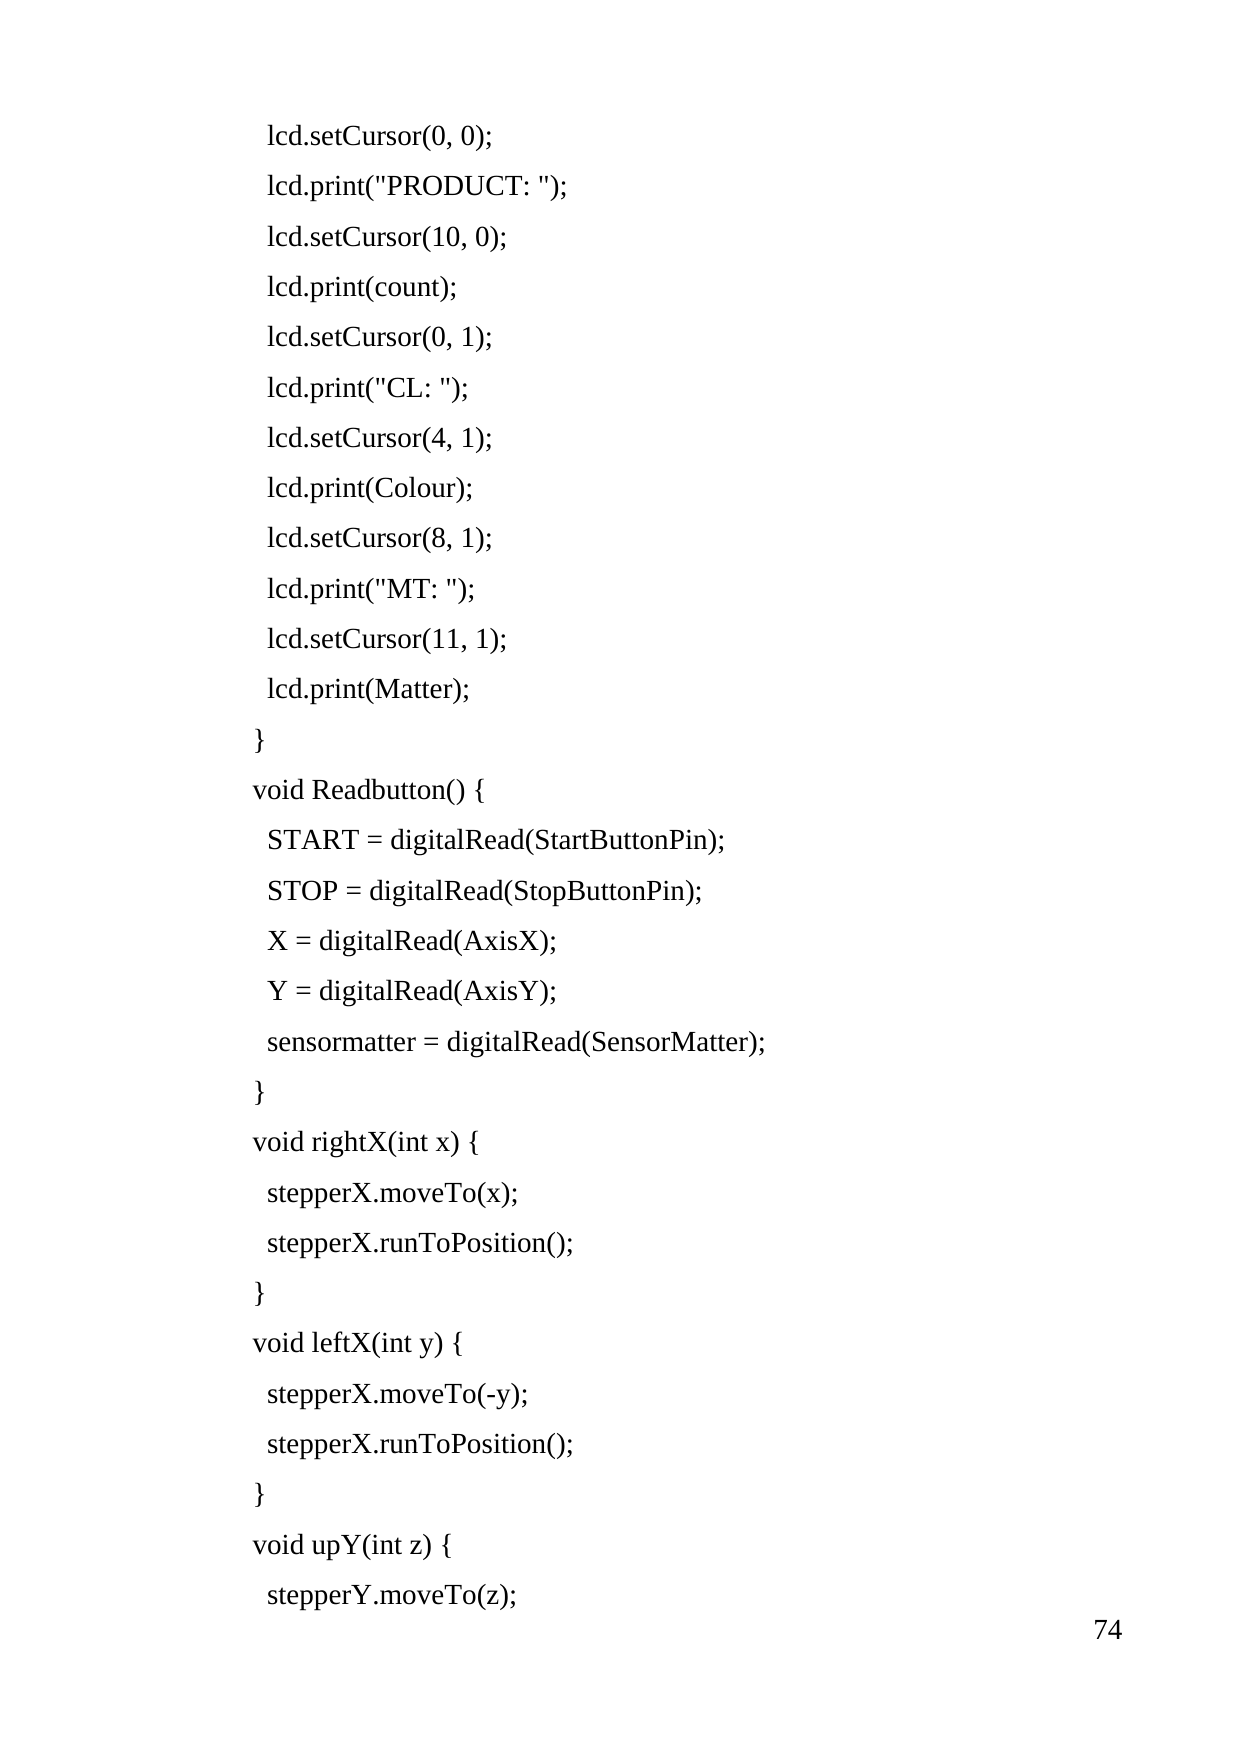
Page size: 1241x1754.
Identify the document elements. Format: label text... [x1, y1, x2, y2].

text stepperX.runToPosition(); [177, 1426, 1122, 1460]
text stepperY.moveTo(z); [177, 1577, 1122, 1611]
text lcd.print("MT: "); [177, 571, 1122, 604]
text lcd.setCursor(8, 1); [177, 521, 1122, 554]
text stepperX.moveTo(x); [177, 1175, 1122, 1208]
text } [177, 1074, 1122, 1108]
text sensormatter = digitalRead(SensorMatter); [177, 1024, 1122, 1057]
text START = digitalRead(StartButtonPin); [177, 822, 1122, 856]
text lcd.print(Matter); [177, 672, 1122, 705]
text void upY(int z) { [177, 1527, 1122, 1560]
text stepperX.runToPosition(); [177, 1225, 1122, 1258]
text lcd.setCursor(11, 1); [177, 621, 1122, 655]
text void Readbutton() { [177, 772, 1122, 806]
text STOP = digitalRead(StopButtonPin); [177, 873, 1122, 906]
text lcd.print(Colour); [177, 470, 1122, 504]
text void leftX(int y) { [177, 1326, 1122, 1359]
text lcd.setCursor(0, 1); [177, 319, 1122, 353]
text lcd.setCursor(10, 0); [177, 219, 1122, 252]
text X = digitalRead(AxisX); [177, 923, 1122, 957]
text lcd.print(count); [177, 269, 1122, 303]
text } [177, 1477, 1122, 1510]
text stepperX.moveTo(-y); [177, 1376, 1122, 1409]
text lcd.setCursor(4, 1); [177, 420, 1122, 453]
text lcd.print("CL: "); [177, 370, 1122, 403]
text lcd.setCursor(0, 0); [177, 118, 1122, 152]
text } [177, 722, 1122, 755]
text lcd.print("PRODUCT: "); [177, 168, 1122, 202]
text Y = digitalRead(AxisY); [177, 973, 1122, 1007]
text void rightX(int x) { [177, 1124, 1122, 1158]
text } [177, 1275, 1122, 1309]
